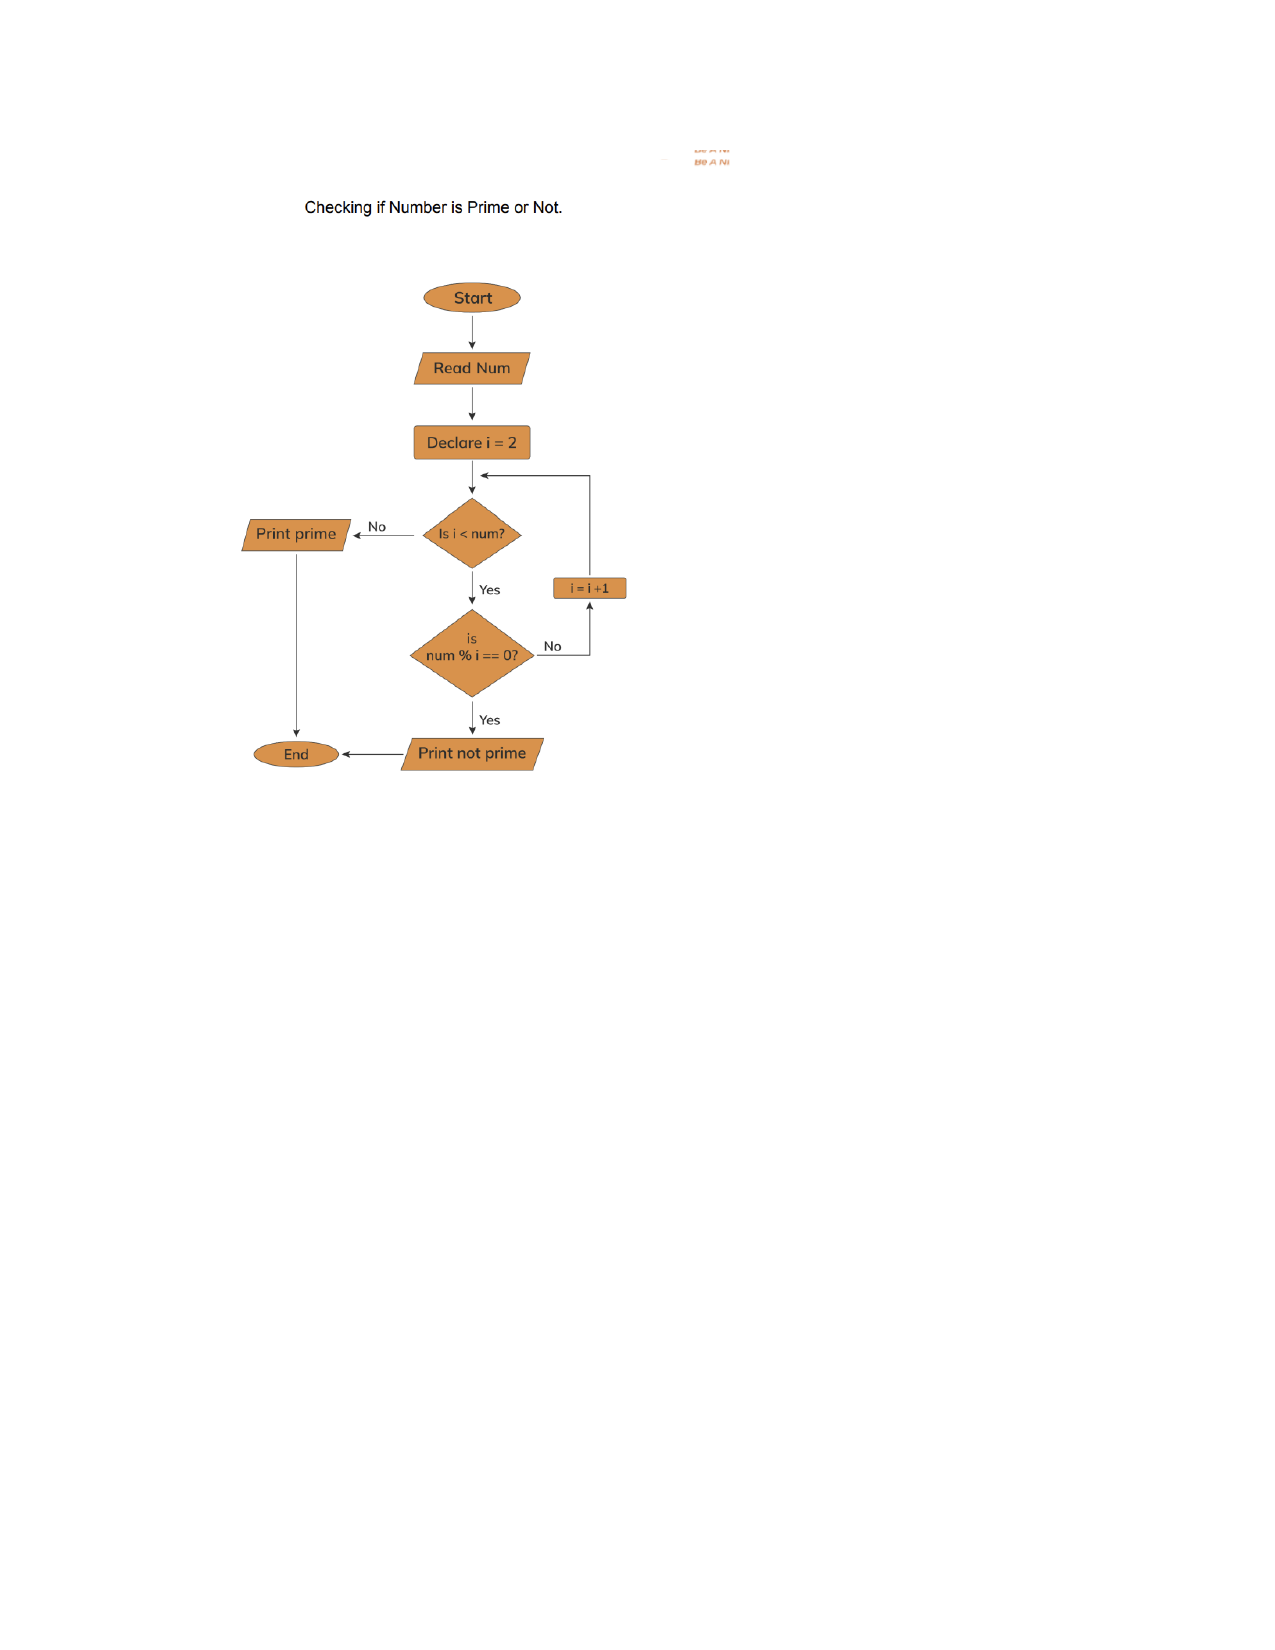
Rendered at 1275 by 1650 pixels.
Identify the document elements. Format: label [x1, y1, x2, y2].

picture [150, 150, 730, 882]
